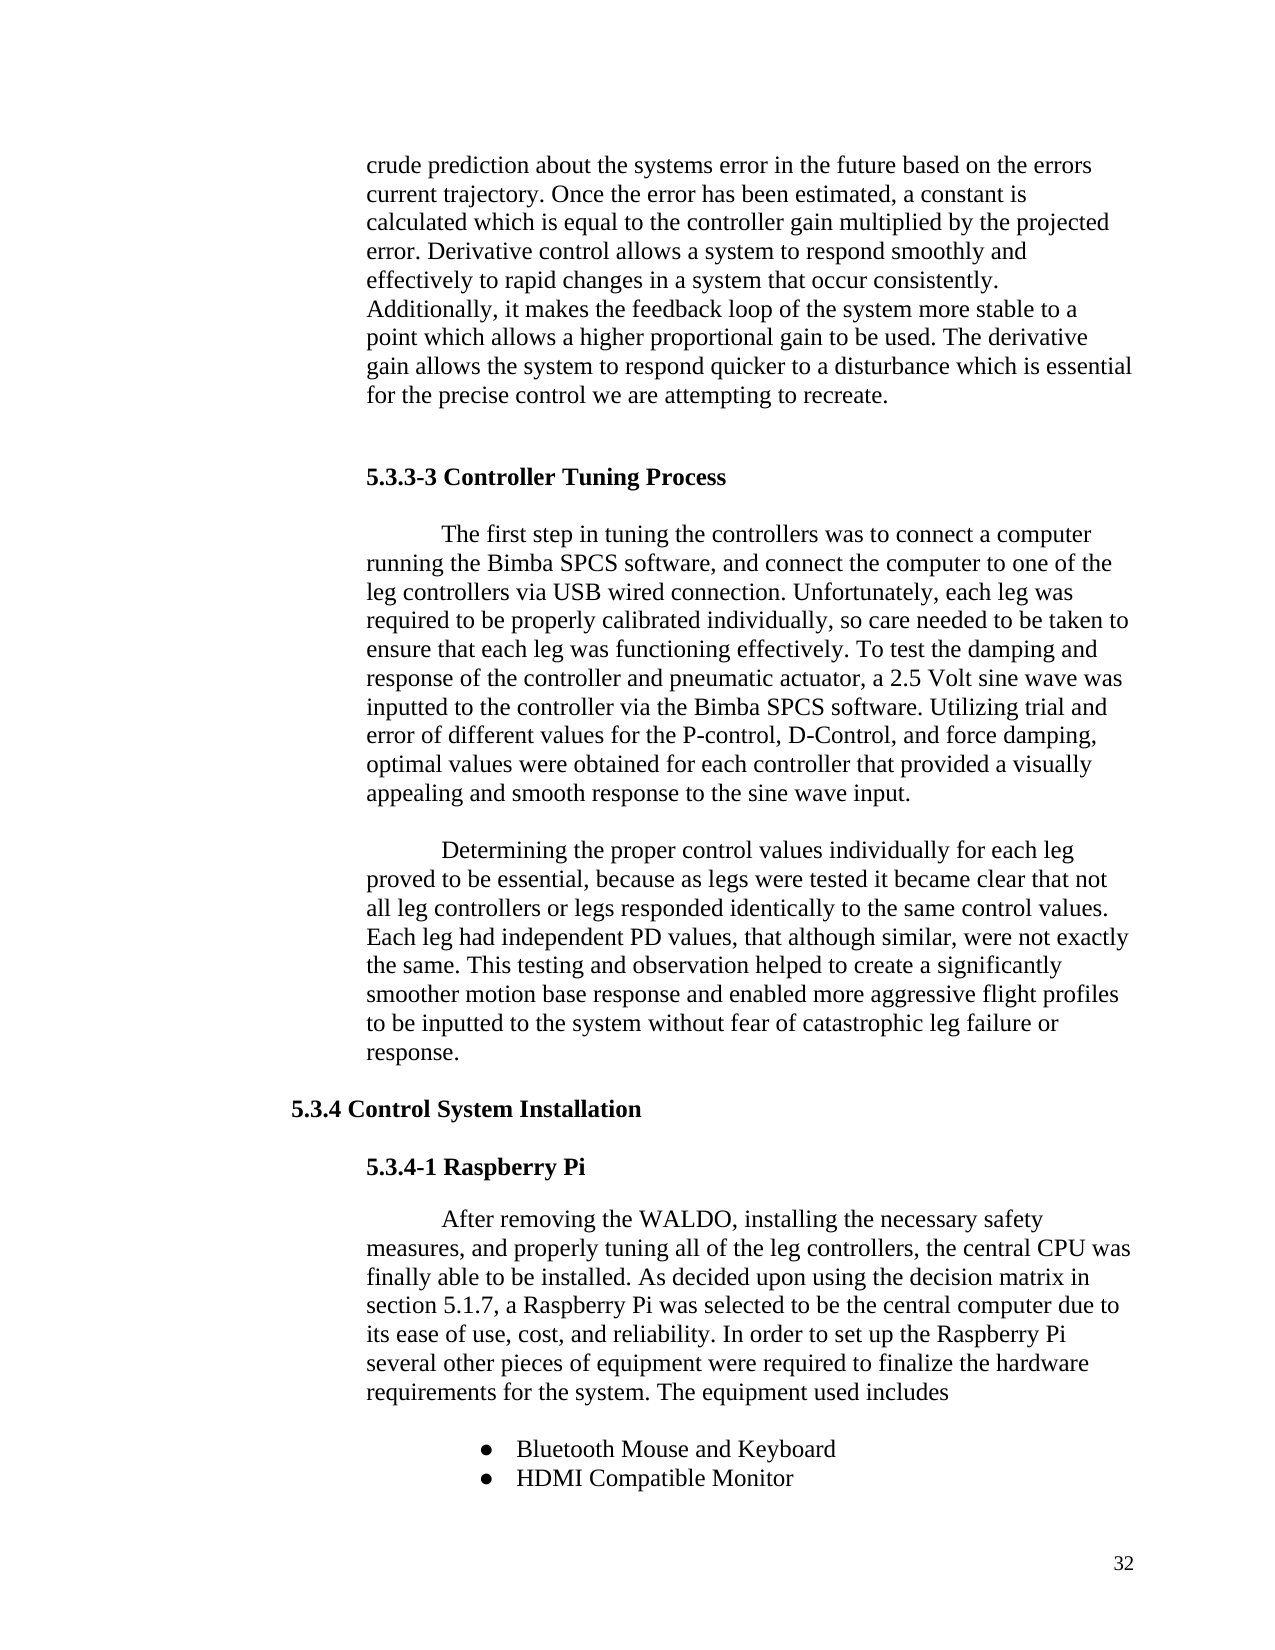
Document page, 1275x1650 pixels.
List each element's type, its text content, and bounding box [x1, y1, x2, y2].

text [291, 150, 1134, 409]
text 5.3.3-3 Controller Tuning Process [225, 462, 1134, 490]
list HDMI Compatible Monitor [478, 1463, 1134, 1492]
list Bluetooth Mouse and Keyboard [478, 1434, 1134, 1463]
text 5.3.4 Control System Installation [291, 1094, 1134, 1123]
text Determining the proper control values individually for each leg proved to be essential, because as legs were tested it became clear that not all leg controllers or legs responded identically to the same control values. Each leg had independent PD values, that although similar, were not exactly the same. This testing and observation helped to create a significantly smoother motion base response and enabled more aggressive flight profiles to be inputted to the system without fear of catastrophic leg failure or response. [291, 835, 1134, 1065]
text 5.3.4-1 Raspberry Pi [291, 1152, 1134, 1180]
text The first step in tuning the controllers was to connect a computer running the Bimba SPCS software, and connect the computer to one of the leg controllers via USB wired connection. Unfortunately, each leg was required to be properly calibrated individually, so care needed to be taken to ensure that each leg was functioning effectively. To test the damping and response of the controller and pneumatic actuator, a 2.5 Volt sine wave was inputted to the controller via the Bimba SPCS software. Utilizing trial and error of different values for the P-control, D-Control, and force damping, optimal values were obtained for each controller that provided a visually appealing and smooth response to the sine wave input. [291, 519, 1134, 807]
text After removing the WALDO, installing the necessary safety measures, and properly tuning all of the leg controllers, the central CPU was finally able to be installed. As decided upon using the decision matrix in section 5.1.7, a Raspberry Pi was selected to be the central computer due to its ease of use, cost, and reliability. In order to set up the Raspberry Pi several other pieces of equipment were required to finalize the hardware requirements for the system. The equipment used includes [366, 1204, 1134, 1406]
